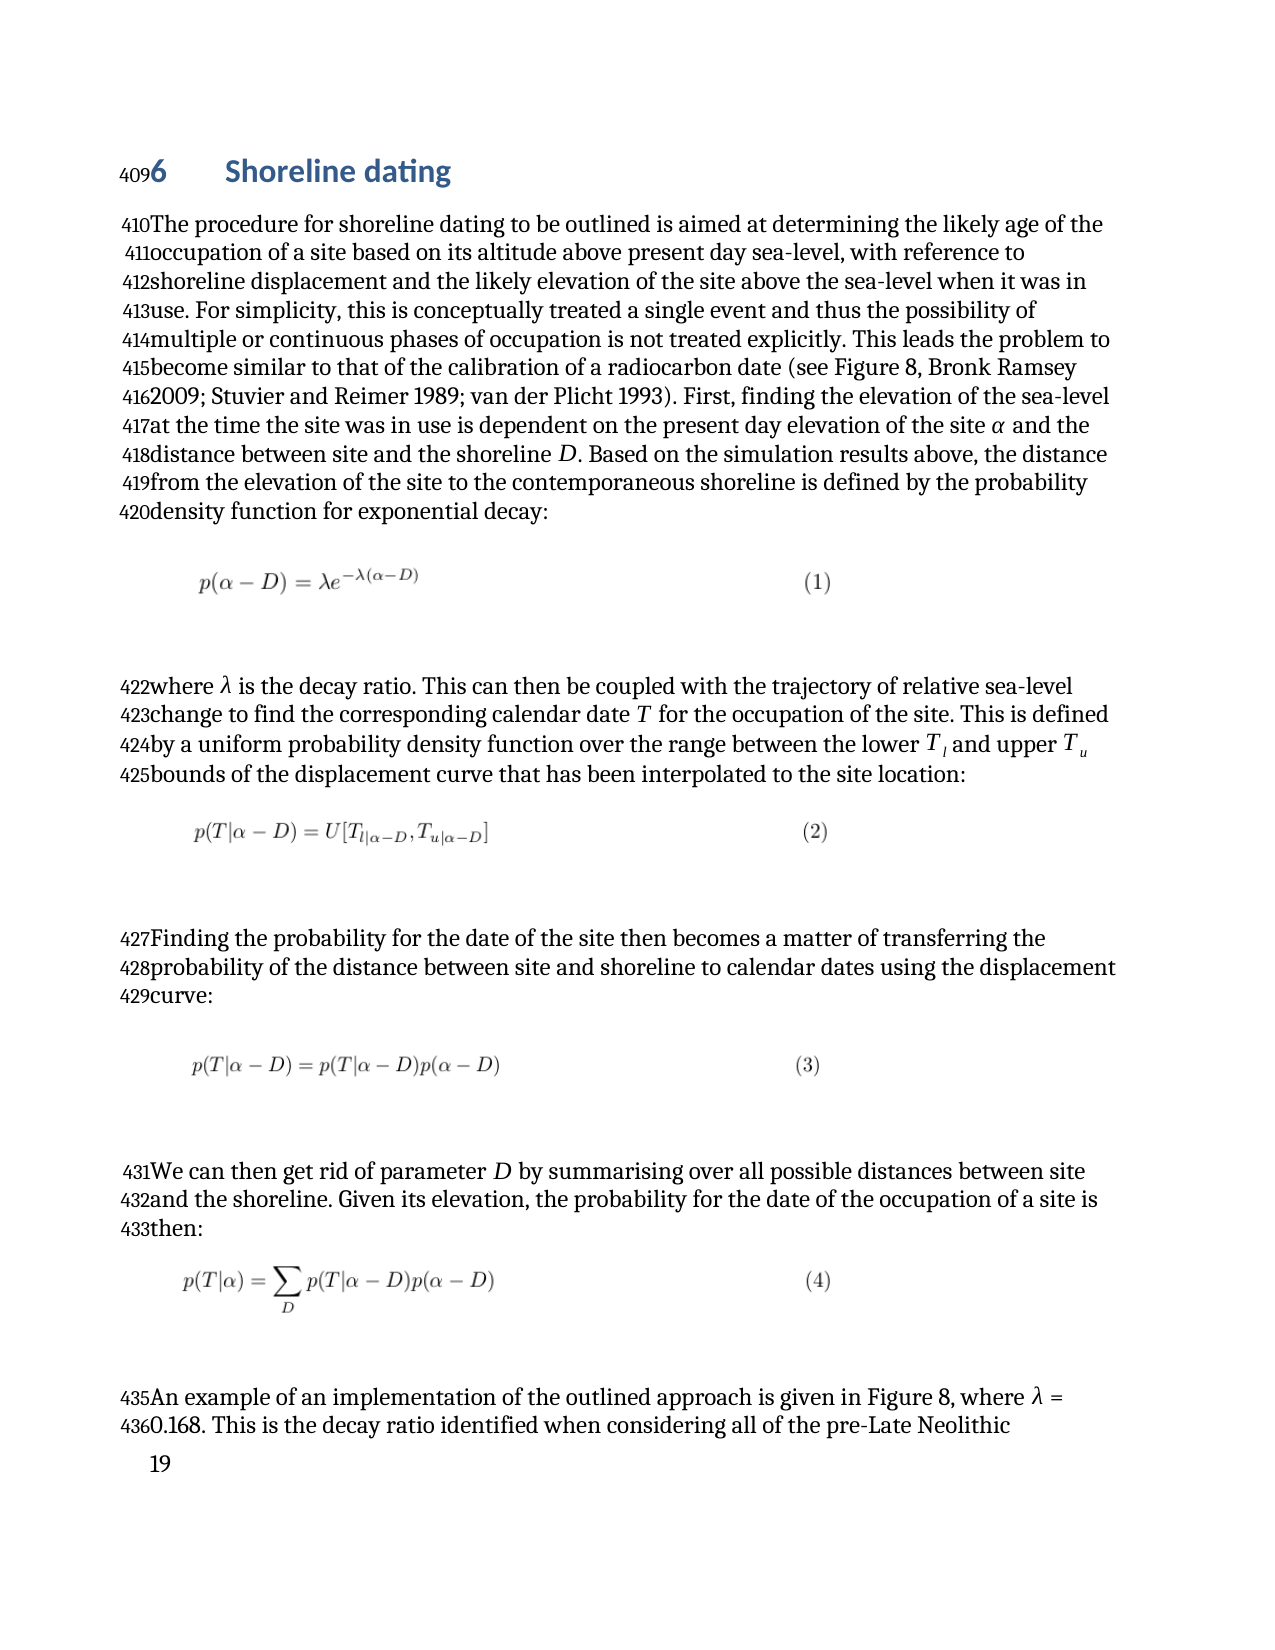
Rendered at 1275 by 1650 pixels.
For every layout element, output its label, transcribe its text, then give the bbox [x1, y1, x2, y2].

text Finding the probability for the date of the site then becomes a matter of transferring the probability of the distance between site and shoreline to calendar dates using the displacement curve: [150, 924, 1125, 1010]
picture [179, 1261, 833, 1317]
text We can then get rid of parameter by summarising over all possible distances between site and the shoreline. Given its elevation, the probability for the date of the occupation of a site is then: [150, 1157, 1125, 1243]
subtitle 6 Shoreline dating [150, 150, 1125, 191]
text where is the decay ratio. This can then be coupled with the trajectory of relative sea-level change to find the corresponding calendar date for the occupation of the site. This is defined by a uniform probability density function over the range between the lower and upper bounds of the displacement curve that has been interpolated to the site location: [150, 672, 1125, 789]
picture [178, 1041, 825, 1091]
text The procedure for shoreline dating to be outlined is aimed at determining the likely age of the occupation of a site based on its altitude above present day sea-level, with reference to shoreline displacement and the likely elevation of the site above the sea-level when it was in use. For simplicity, this is conceptually treated a single event and thus the possibility of multiple or continuous phases of occupation is not treated explicitly. This leads the problem to become similar to that of the calibration of a radiocarbon date (see Figure 8, Bronk Ramsey 2009; Stuvier and Reimer 1989; van der Plicht 1993). First, finding the elevation of the sea-level at the time the site was in use is dependent on the present day elevation of the site and the distance between site and the shoreline . Based on the simulation results above, the distance from the elevation of the site to the contemporaneous shoreline is defined by the probability density function for exponential decay: [150, 209, 1125, 526]
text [150, 1382, 1125, 1440]
picture [184, 808, 833, 858]
picture [187, 555, 840, 606]
